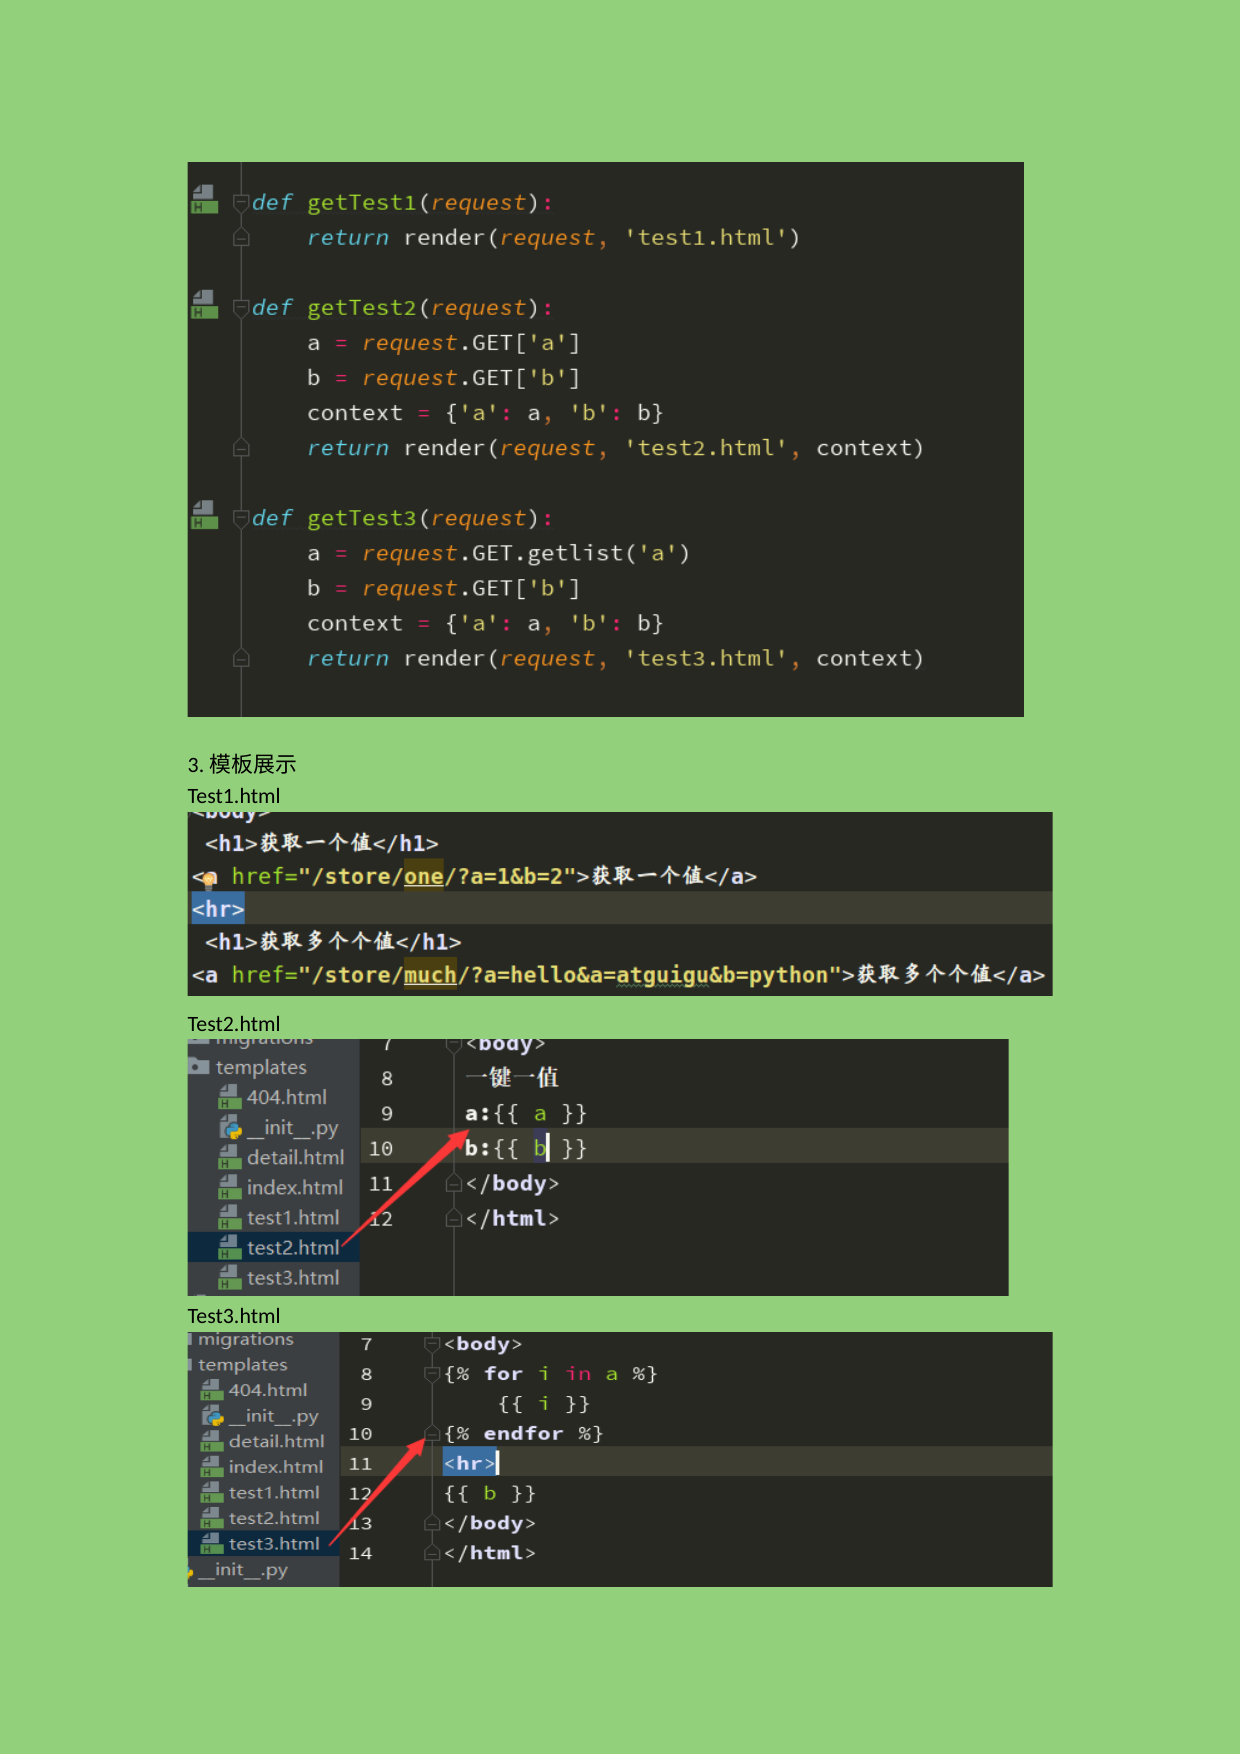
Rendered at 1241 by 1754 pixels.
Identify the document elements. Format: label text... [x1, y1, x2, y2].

picture [187, 1039, 1009, 1296]
text Test2.html [187, 1007, 1053, 1039]
text 3. 模板展示 [187, 747, 1053, 779]
picture [187, 1332, 1053, 1587]
picture [187, 162, 1024, 717]
text Test3.html [187, 1299, 1053, 1332]
text Test1.html [187, 779, 1053, 812]
picture [187, 812, 1053, 996]
